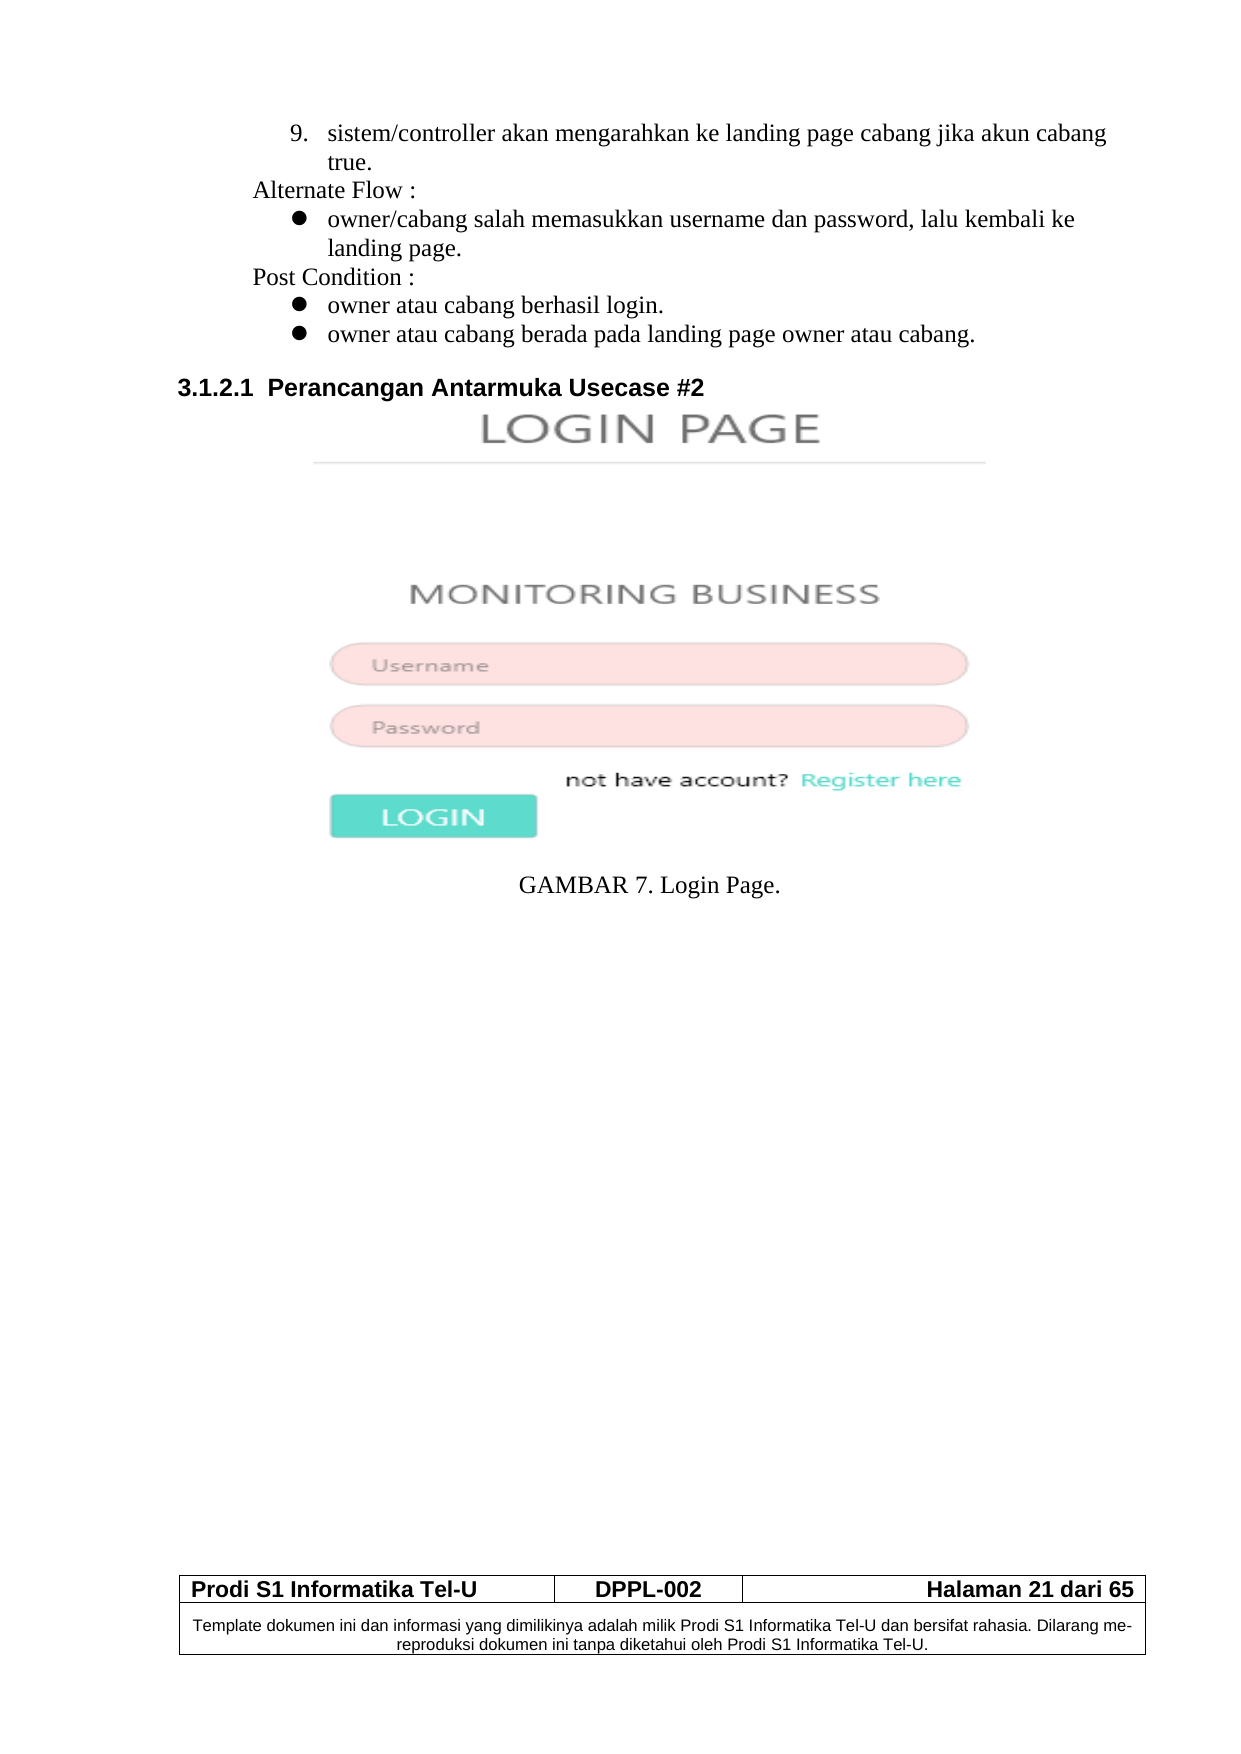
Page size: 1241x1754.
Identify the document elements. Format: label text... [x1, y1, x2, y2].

list owner atau cabang berhasil login. [290, 291, 1122, 319]
subtitle Perancangan Antarmuka Usecase #2 [177, 373, 1122, 402]
text Alternate Flow : [252, 176, 1122, 204]
picture [313, 408, 987, 846]
text Post Condition : [252, 262, 1122, 291]
subtitle GAMBAR 7. Login Page. [177, 871, 1122, 899]
list owner atau cabang berada pada landing page owner atau cabang. [290, 319, 1122, 348]
list sistem/controller akan mengarahkan ke landing page cabang jika akun cabang true. [290, 118, 1122, 176]
list owner/cabang salah memasukkan username dan password, lalu kembali ke landing page. [290, 204, 1122, 262]
